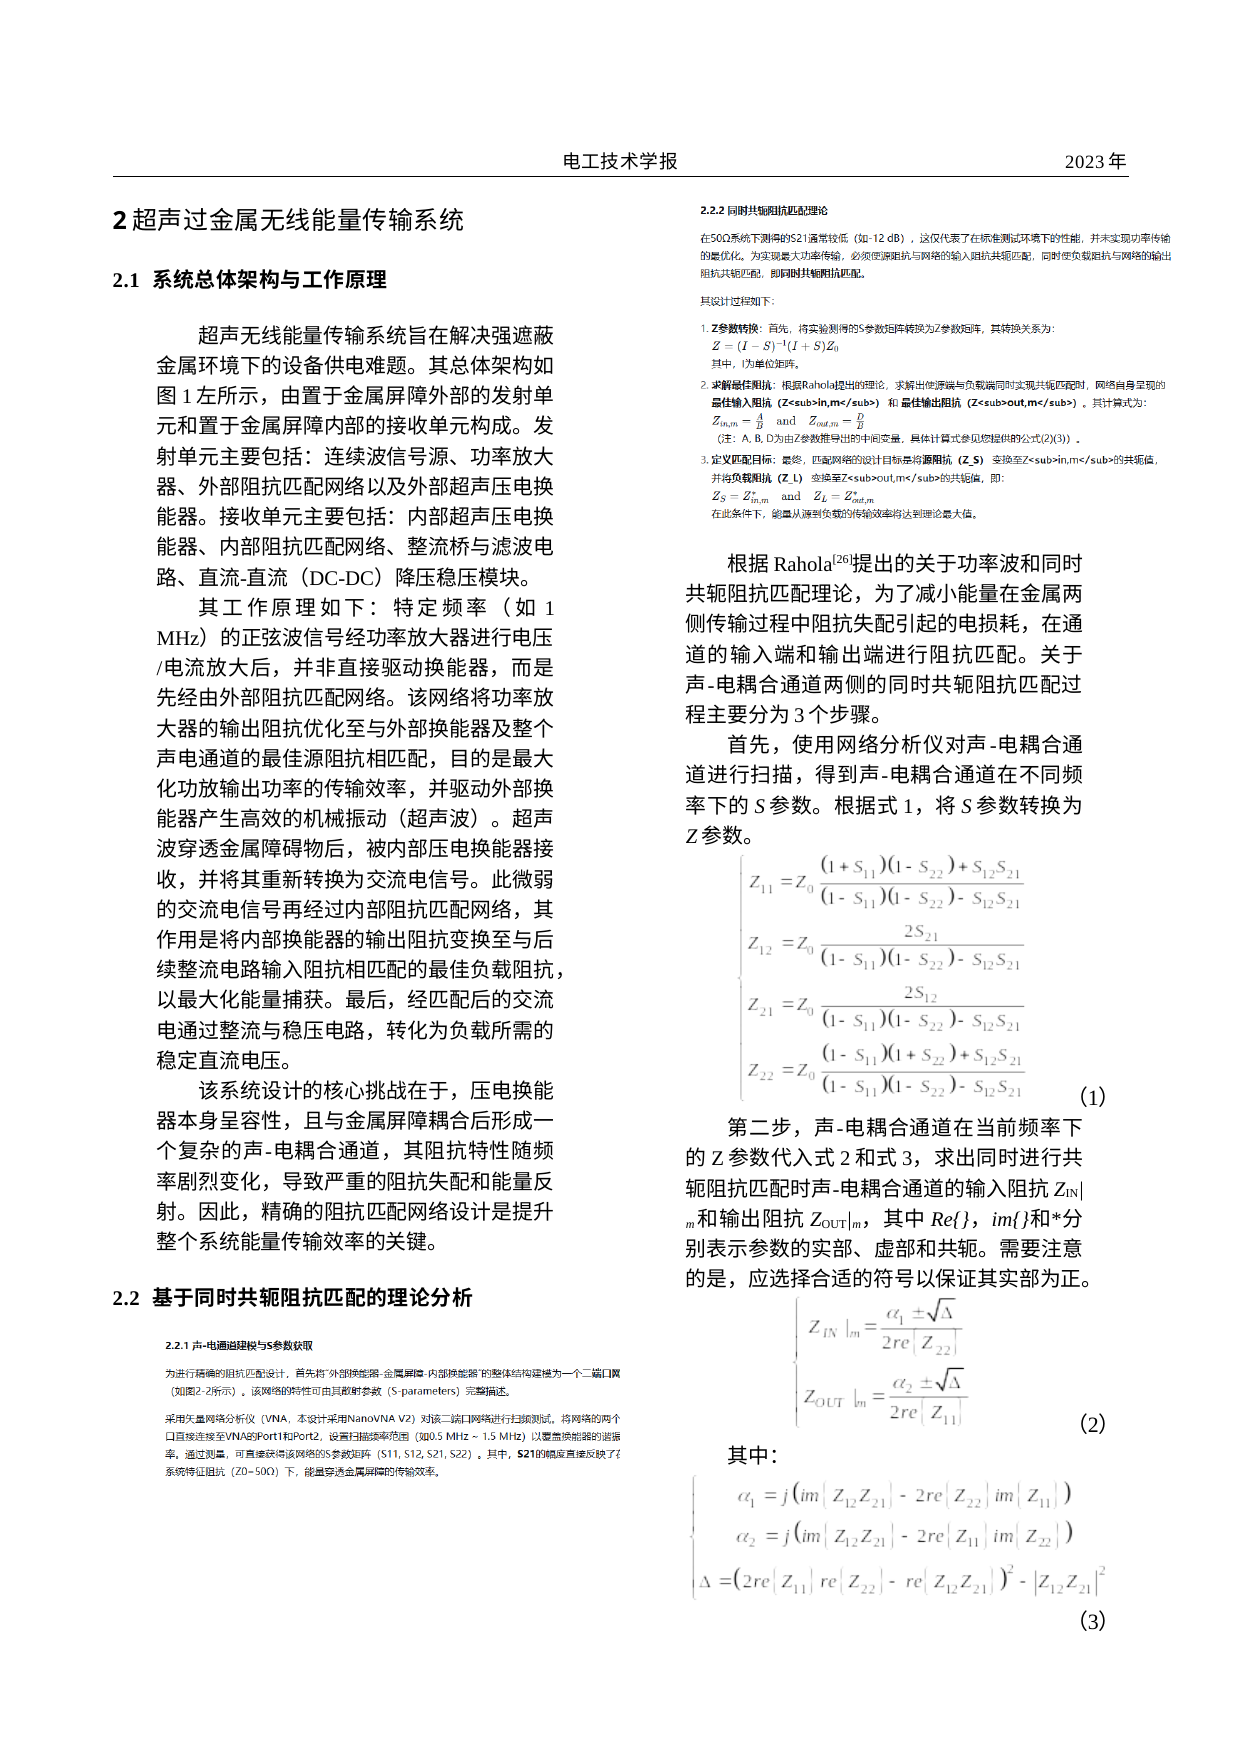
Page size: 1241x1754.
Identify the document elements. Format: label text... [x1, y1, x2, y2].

text 根据Rahola[26]提出的关于功率波和同时共轭阻抗匹配理论，为了减小能量在金属两侧传输过程中阻抗失配引起的电损耗，在通道的输入端和输出端进行阻抗匹配。关于声-电耦合通道两侧的同时共轭阻抗匹配过程主要分为3个步骤。 [686, 547, 1084, 728]
text 该系统设计的核心挑战在于，压电换能器本身呈容性，且与金属屏障耦合后形成一个复杂的声-电耦合通道，其阻抗特性随频率剧烈变化，导致严重的阻抗失配和能量反射。因此，精确的阻抗匹配网络设计是提升整个系统能量传输效率的关键。 [156, 1074, 555, 1256]
text （3） [641, 1469, 1125, 1636]
subtitle 2.2 基于同时共轭阻抗匹配的理论分析 [112, 1282, 599, 1312]
text 第二步，声-电耦合通道在当前频率下的Z参数代入式2和式3，求出同时进行共轭阻抗匹配时声-电耦合通道的输入阻抗ZIN|m和输出阻抗ZOUT|m，其中Re{}，im{}和*分别表示参数的实部、虚部和共轭。需要注意的是，应选择合适的符号以保证其实部为正。 [686, 1111, 1084, 1293]
subtitle 2超声过金属无线能量传输系统 [112, 201, 599, 237]
text 其工作原理如下：特定频率（如1 MHz）的正弦波信号经功率放大器进行电压/电流放大后，并非直接驱动换能器，而是先经由外部阻抗匹配网络。该网络将功率放大器的输出阻抗优化至与外部换能器及整个声电通道的最佳源阻抗相匹配，目的是最大化功放输出功率的传输效率，并驱动外部换能器产生高效的机械振动（超声波）。超声波穿透金属障碍物后，被内部压电换能器接收，并将其重新转换为交流电信号。此微弱的交流电信号再经过内部阻抗匹配网络，其作用是将内部换能器的输出阻抗变换至与后续整流电路输入阻抗相匹配的最佳负载阻抗，以最大化能量捕获。最后，经匹配后的交流电通过整流与稳压电路，转化为负载所需的稳定直流电压。 [156, 591, 555, 1074]
picture [685, 200, 1173, 524]
text 超声无线能量传输系统旨在解决强遮蔽金属环境下的设备供电难题。其总体架构如图1左所示，由置于金属屏障外部的发射单元和置于金属屏障内部的接收单元构成。发射单元主要包括：连续波信号源、功率放大器、外部阻抗匹配网络以及外部超声压电换能器。接收单元主要包括：内部超声压电换能器、内部阻抗匹配网络、整流桥与滤波电路、直流-直流（DC-DC）降压稳压模块。 [156, 319, 555, 591]
picture [156, 1337, 620, 1483]
text 其中： [686, 1439, 1084, 1469]
text （1） [641, 849, 1125, 1111]
subtitle 2.1 系统总体架构与工作原理 [112, 263, 599, 293]
text （2） [641, 1293, 1125, 1439]
text 首先，使用网络分析仪对声-电耦合通道进行扫描，得到声-电耦合通道在不同频率下的S参数。根据式1，将S参数转换为Z参数。 [686, 728, 1084, 849]
